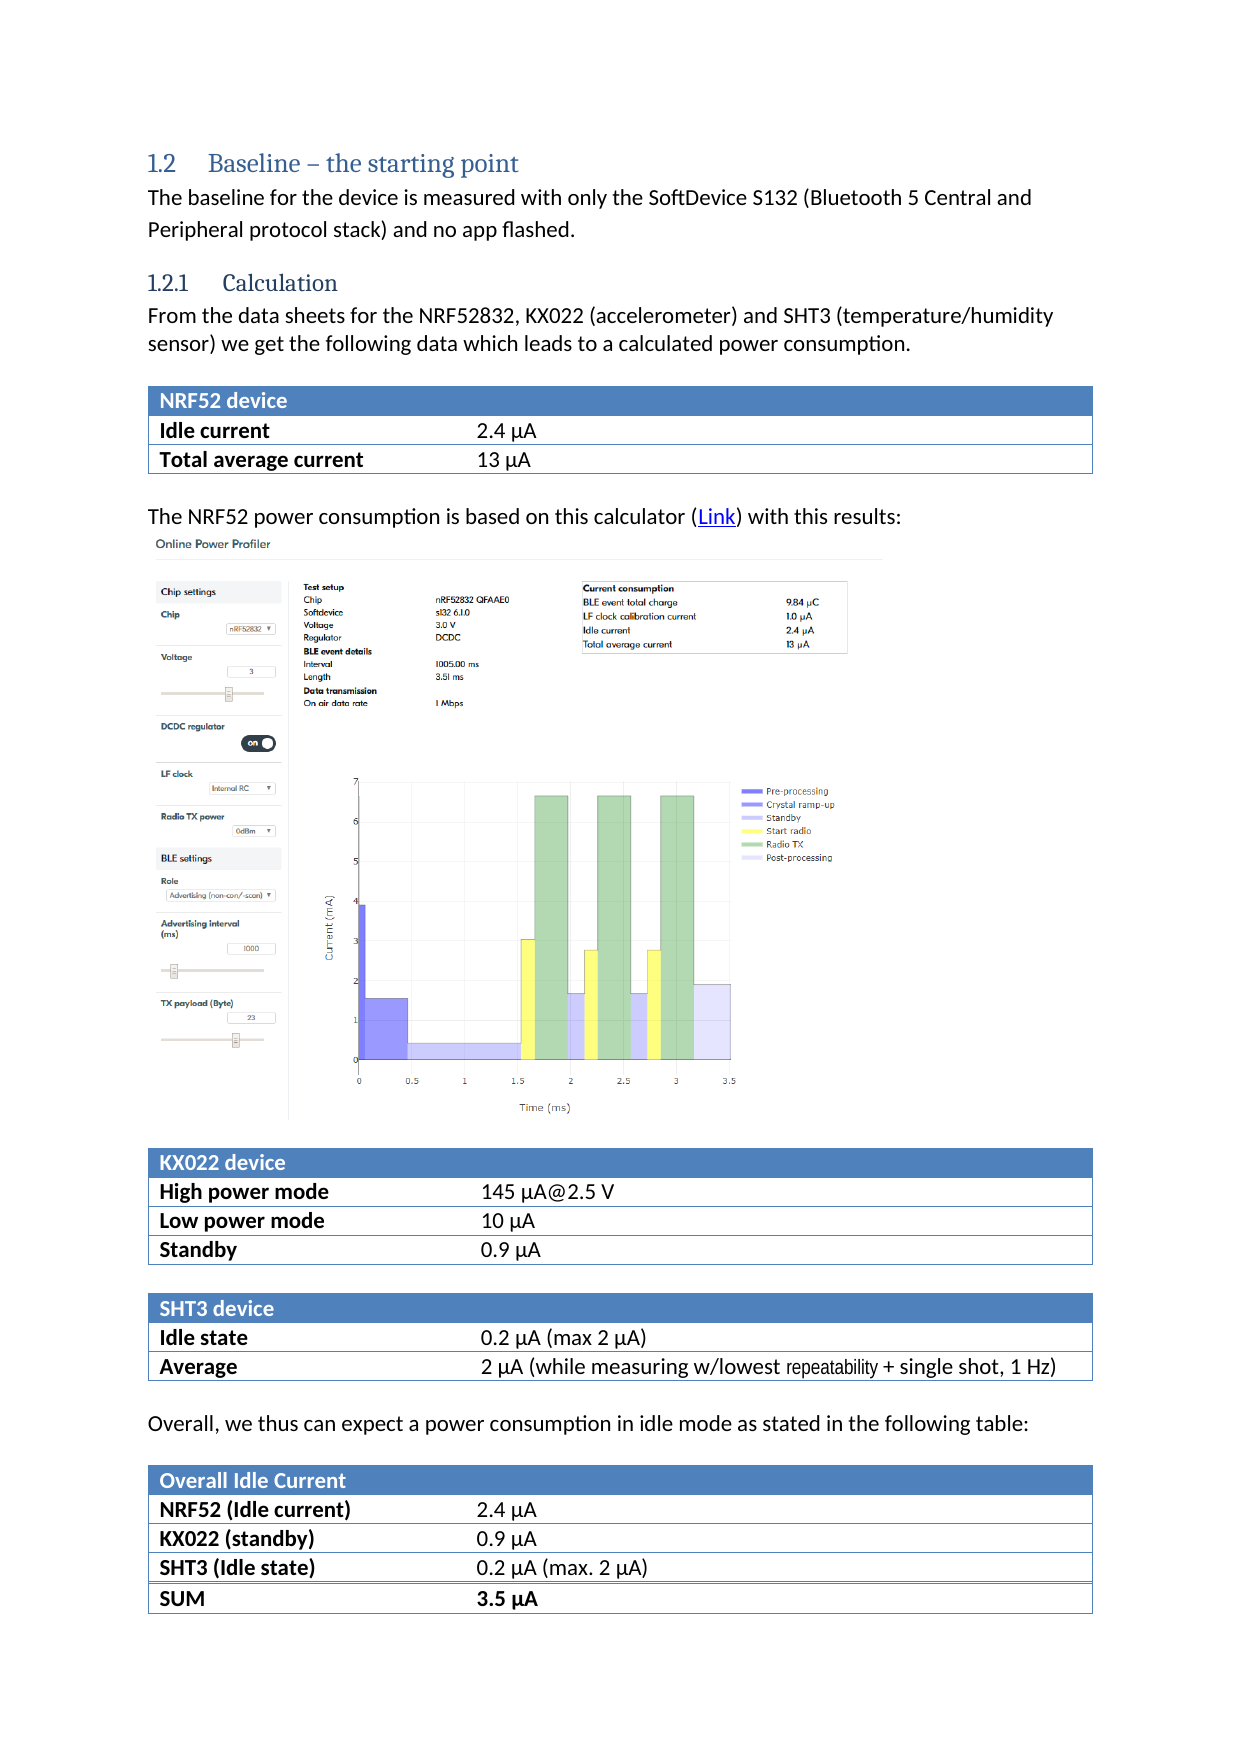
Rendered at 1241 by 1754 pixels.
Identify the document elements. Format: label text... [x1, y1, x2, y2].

table_cell Idle state [149, 1323, 469, 1351]
table_cell KX022 (standby) [149, 1524, 465, 1552]
table_cell 0.9 µA [465, 1524, 1092, 1552]
table_cell 0.9 µA [469, 1236, 1092, 1264]
text Overall, we thus can expect a power consumption in idle mode as stated in the following table: [148, 1409, 1093, 1437]
subtitle Baseline – the starting point [148, 148, 1093, 179]
table_cell Total average current [149, 445, 465, 473]
table_header [469, 1149, 1092, 1176]
table_cell Average [149, 1352, 469, 1380]
table_cell 0.2 µA (max 2 µA) [469, 1323, 1092, 1351]
table_header [469, 1294, 1092, 1322]
table_cell 3.5 µA [465, 1584, 1092, 1612]
table_header NRF52 device [149, 387, 465, 415]
table_header Overall Idle Current [149, 1466, 465, 1494]
table_cell NRF52 (Idle current) [149, 1495, 465, 1523]
table_cell 0.2 µA (max. 2 µA) [465, 1553, 1092, 1581]
table_cell 2.4 µA [465, 1495, 1092, 1523]
table_header [465, 1466, 1092, 1494]
table_cell 13 µA [465, 445, 1092, 473]
table_cell Low power mode [149, 1207, 469, 1234]
table_cell SUM [149, 1584, 465, 1612]
table_cell High power mode [149, 1178, 469, 1206]
table_cell Idle current [149, 416, 465, 444]
text The baseline for the device is measured with only the SoftDevice S132 (Bluetooth 5 Central and Peripheral protocol stack) and no app flashed. [148, 183, 1093, 243]
subtitle Calculation [148, 268, 1093, 297]
table_cell 2.4 µA [465, 416, 1092, 444]
table_cell 145 µA@2.5 V [469, 1178, 1092, 1206]
table_header [465, 387, 1092, 415]
table_cell 10 µA [469, 1207, 1092, 1234]
text The NRF52 power consumption is based on this calculator (Link) with this results: [148, 502, 1093, 530]
table_header KX022 device [149, 1149, 469, 1176]
table_cell SHT3 (Idle state) [149, 1553, 465, 1581]
text From the data sheets for the NRF52832, KX022 (accelerometer) and SHT3 (temperature/humidity sensor) we get the following data which leads to a calculated power consumption. [148, 302, 1093, 358]
table_header SHT3 device [149, 1294, 469, 1322]
table_cell 2 µA (while measuring w/lowest repeatability + single shot, 1 Hz) [469, 1352, 1092, 1380]
picture [147, 530, 889, 1120]
table_cell Standby [149, 1236, 469, 1264]
